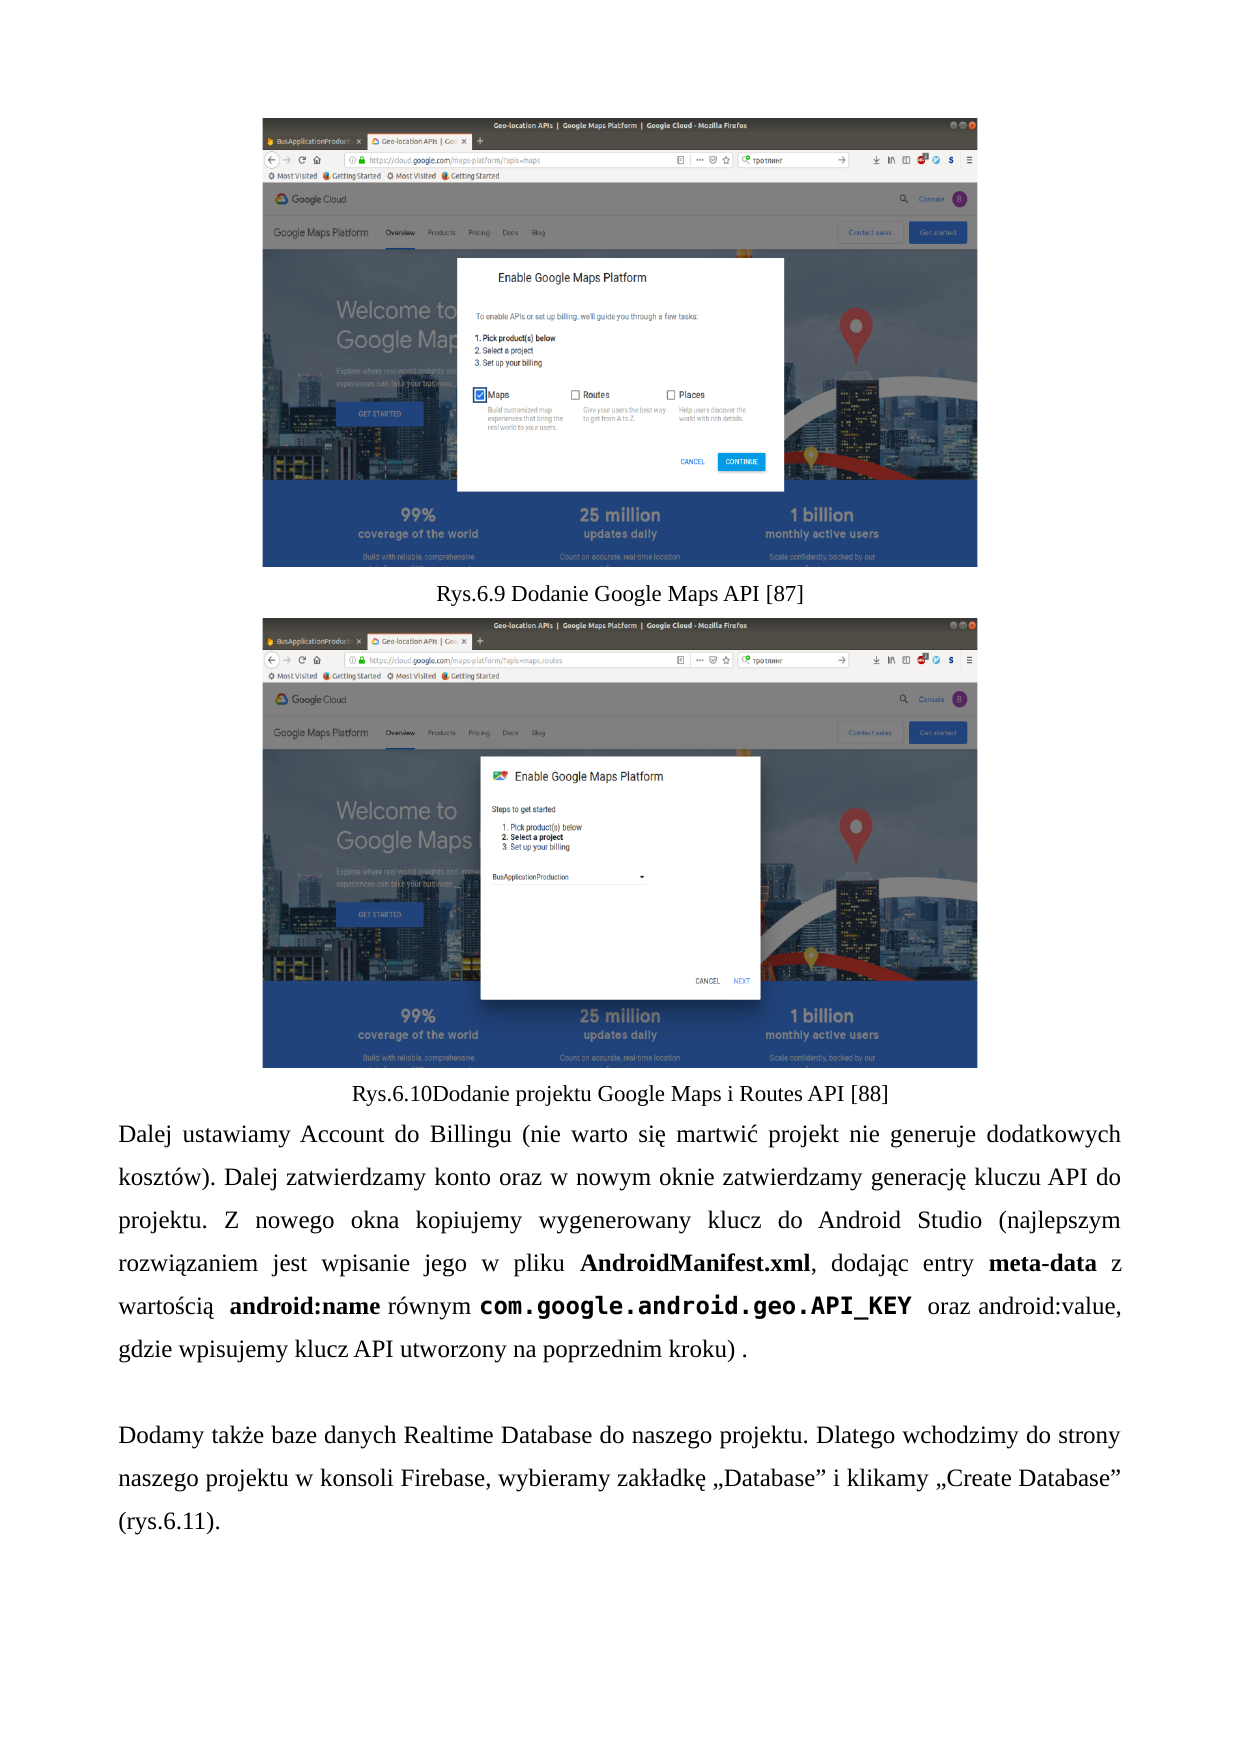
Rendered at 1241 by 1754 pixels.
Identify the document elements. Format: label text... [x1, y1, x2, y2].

picture [262, 618, 978, 1068]
text Dodamy także baze danych Realtime Database do naszego projektu. Dlatego wchodzimy do strony naszego projektu w konsoli Firebase, wybieramy zakładkę „Database” i klikamy „Create Database” (rys.6.11). [118, 1420, 1122, 1535]
text Dalej ustawiamy Account do Billingu (nie warto się martwić projekt nie generuje dodatkowych kosztów). Dalej zatwierdzamy konto oraz w nowym oknie zatwierdzamy generację kluczu API do projektu. Z nowego okna kopiujemy wygenerowany klucz do Android Studio (najlepszym rozwiązaniem jest wpisanie jego w pliku AndroidManifest.xml, dodając entry meta-data z wartością android:name równym com.google.android.geo.API_KEY oraz android:value, gdzie wpisujemy klucz API utworzony na poprzednim kroku) . [118, 1119, 1122, 1363]
picture [262, 118, 978, 567]
text Rys.6.10Dodanie projektu Google Maps i Routes API [88] [118, 1080, 1122, 1106]
text Rys.6.9 Dodanie Google Maps API [87] [118, 579, 1122, 606]
